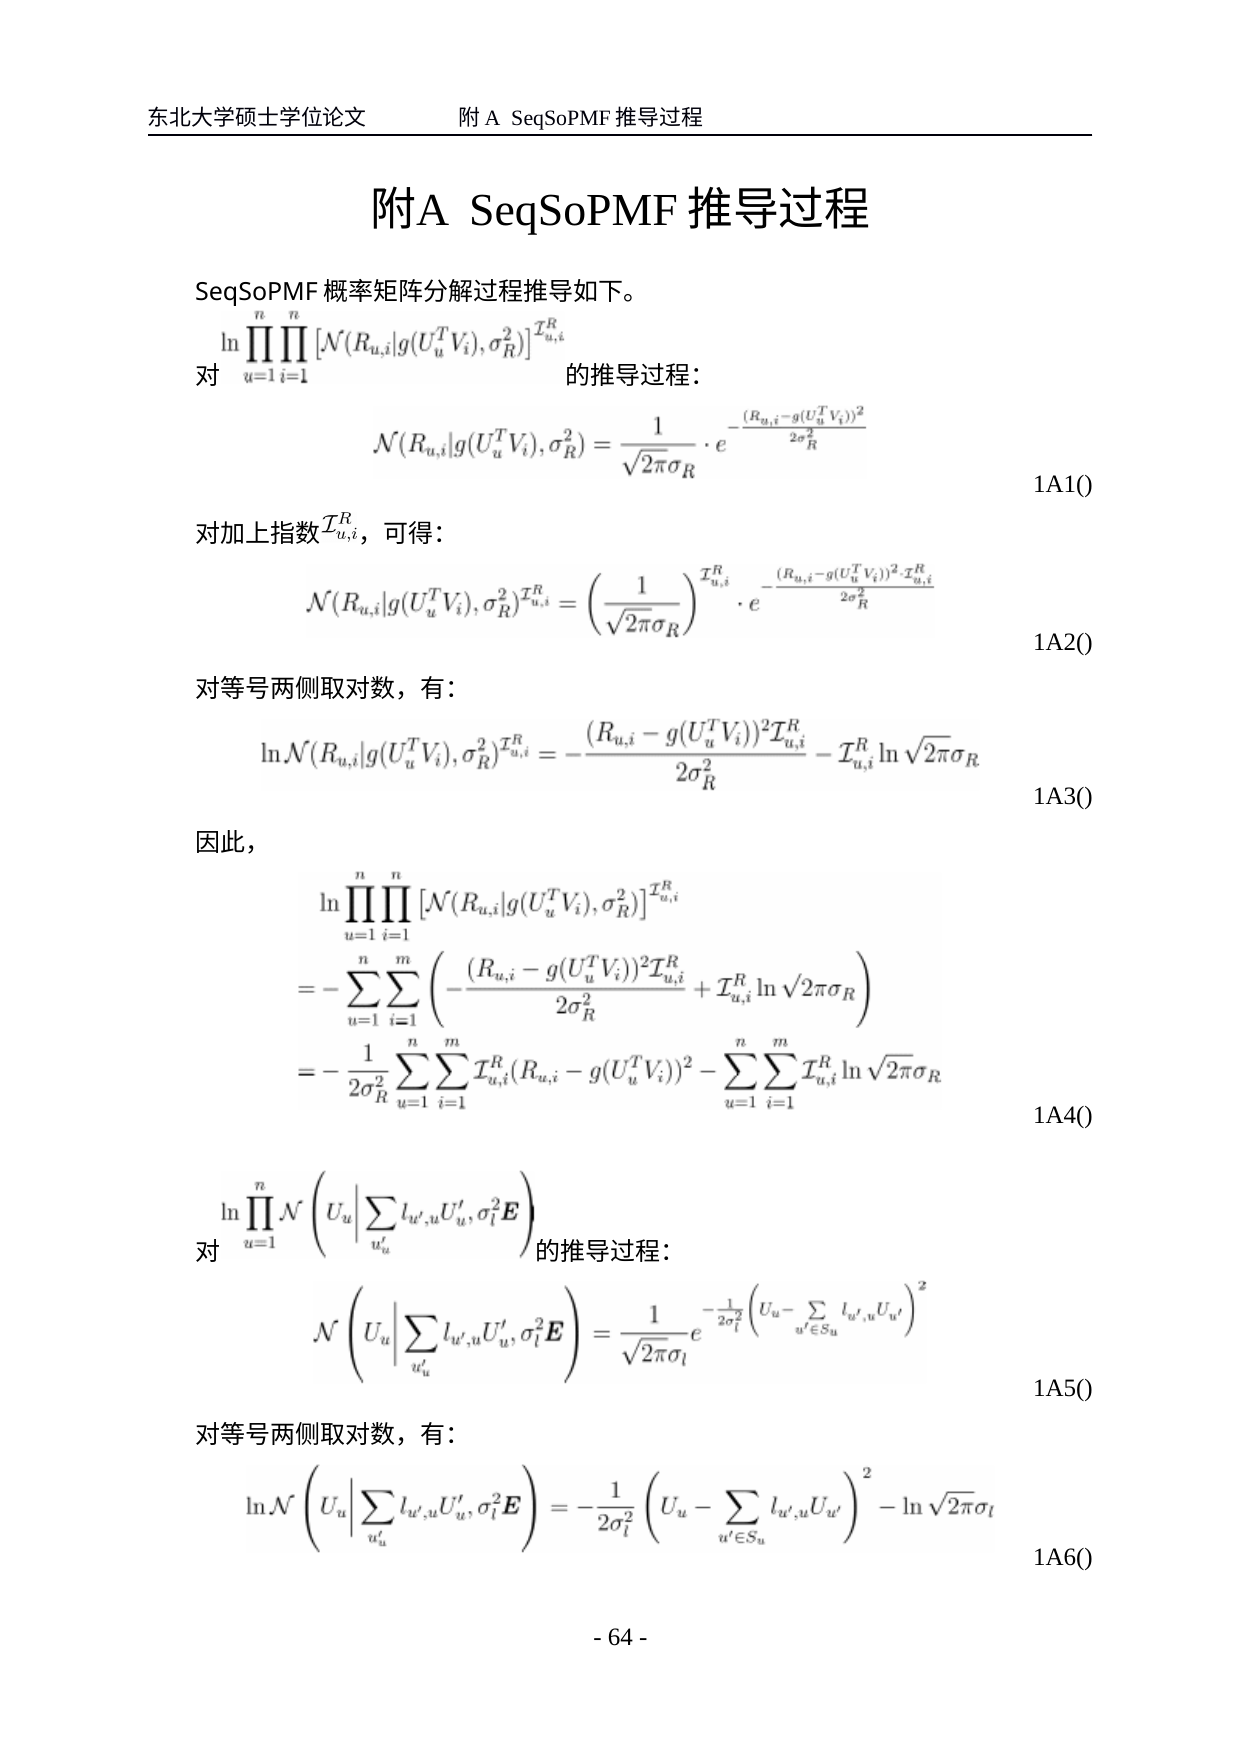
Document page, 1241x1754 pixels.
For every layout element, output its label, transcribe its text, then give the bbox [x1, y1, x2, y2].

text 对等号两侧取对数，有： [148, 668, 1092, 705]
text 因此， [148, 822, 1092, 858]
text 对等号两侧取对数，有： [148, 1414, 1092, 1451]
text SeqSoPMF概率矩阵分解过程推导如下。 [148, 264, 1092, 310]
text 对加上指数，可得： [148, 510, 1092, 550]
text 对的推导过程： [148, 310, 1092, 392]
text 对的推导过程： [148, 1170, 1092, 1267]
list SeqSoPMF推导过程 [148, 173, 1092, 239]
